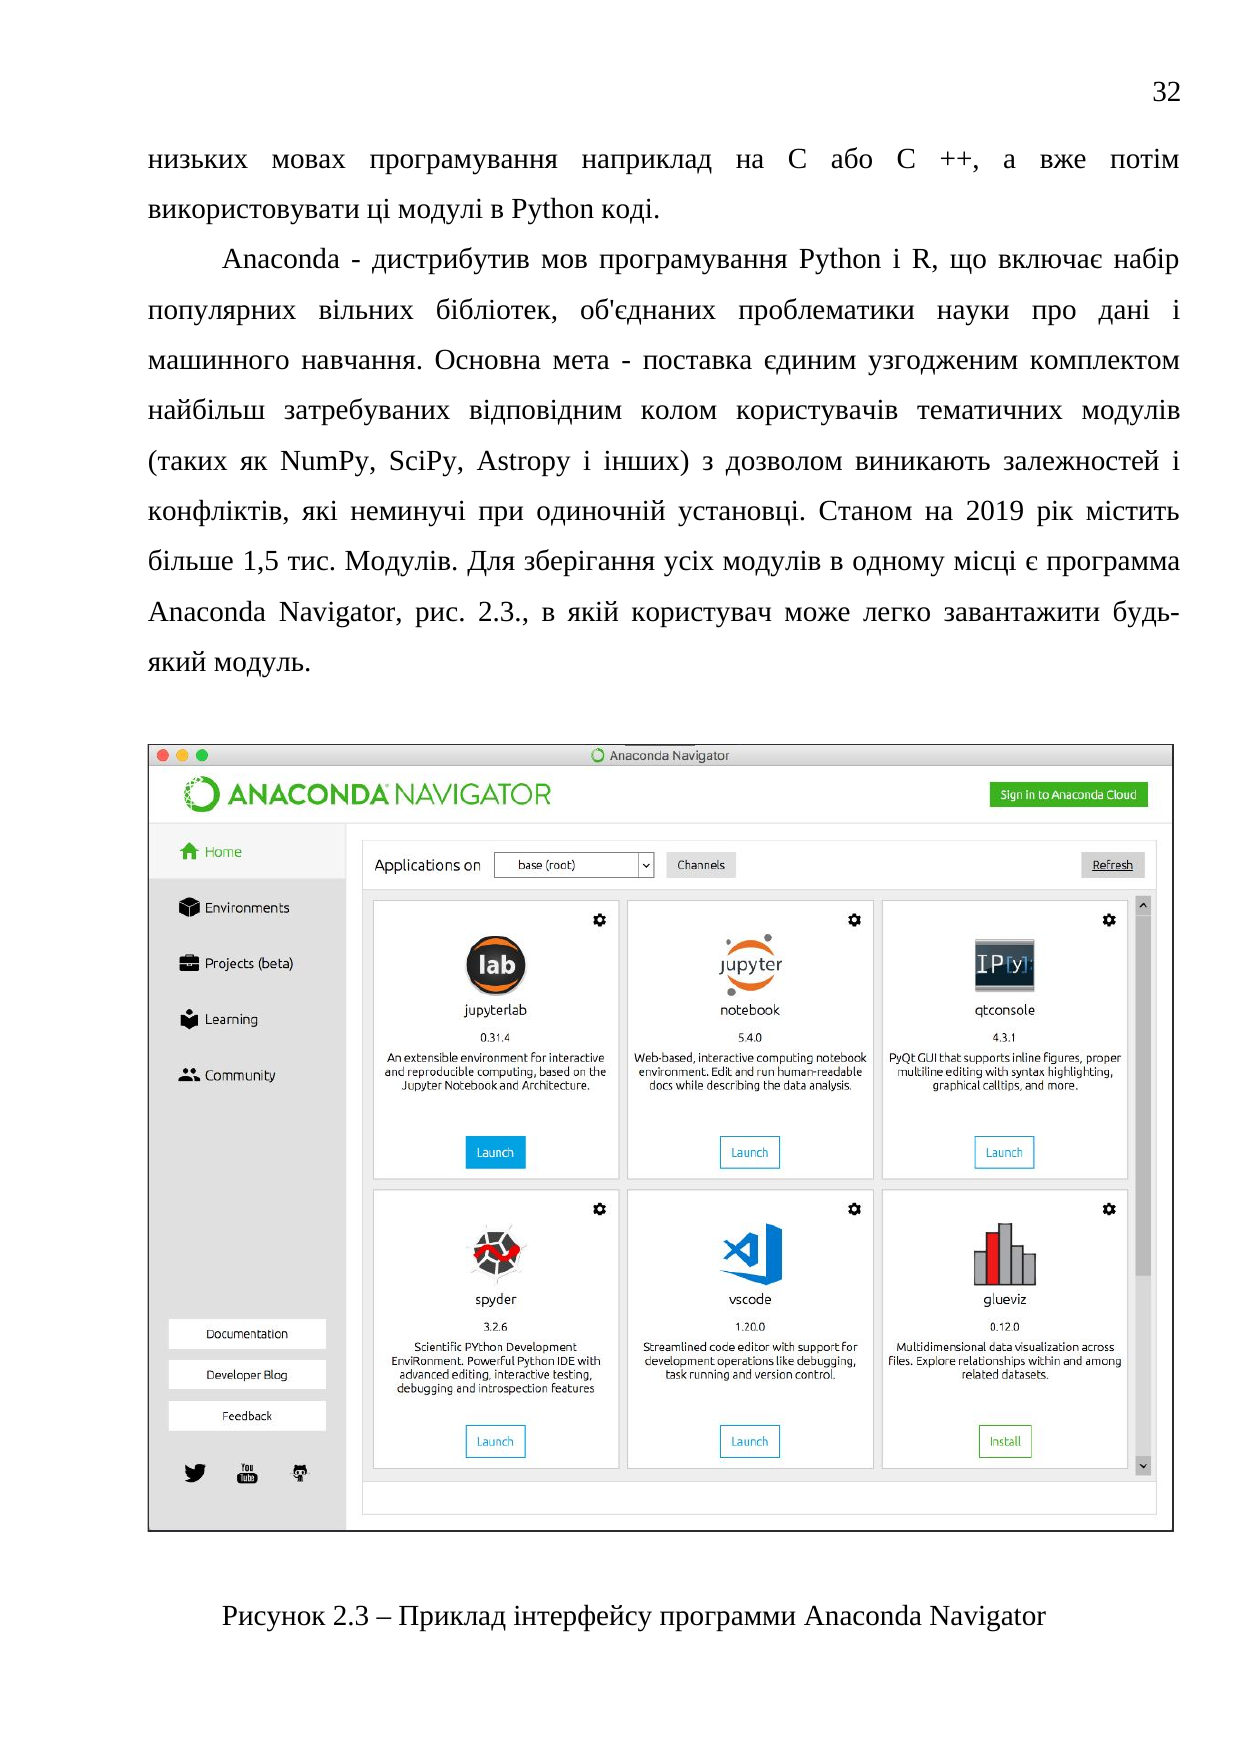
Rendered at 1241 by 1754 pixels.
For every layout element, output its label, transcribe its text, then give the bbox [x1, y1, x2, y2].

text Anaconda - дистрибутив мов програмування Python і R, що включає набір популярних вільних бібліотек, об'єднаних проблематики науки про дані і машинного навчання. Основна мета - поставка єдиним узгодженим комплектом найбільш затребуваних відповідним колом користувачів тематичних модулів (таких як NumPy, SciPy, Astropy і інших) з дозволом виникають залежностей і конфліктів, які неминучі при одиночній установці. Станом на 2019 рік містить більше 1,5 тис. Модулів. Для зберігання усіх модулів в одному місці є программа Anaconda Navigator, рис. 2.3., в якій користувач може легко завантажити будь-який модуль. [148, 242, 1181, 678]
picture [147, 744, 1174, 1532]
text Рисунок 2.3 – Приклад інтерфейсу программи Anaconda Navigator [148, 1598, 1181, 1632]
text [148, 141, 1181, 225]
